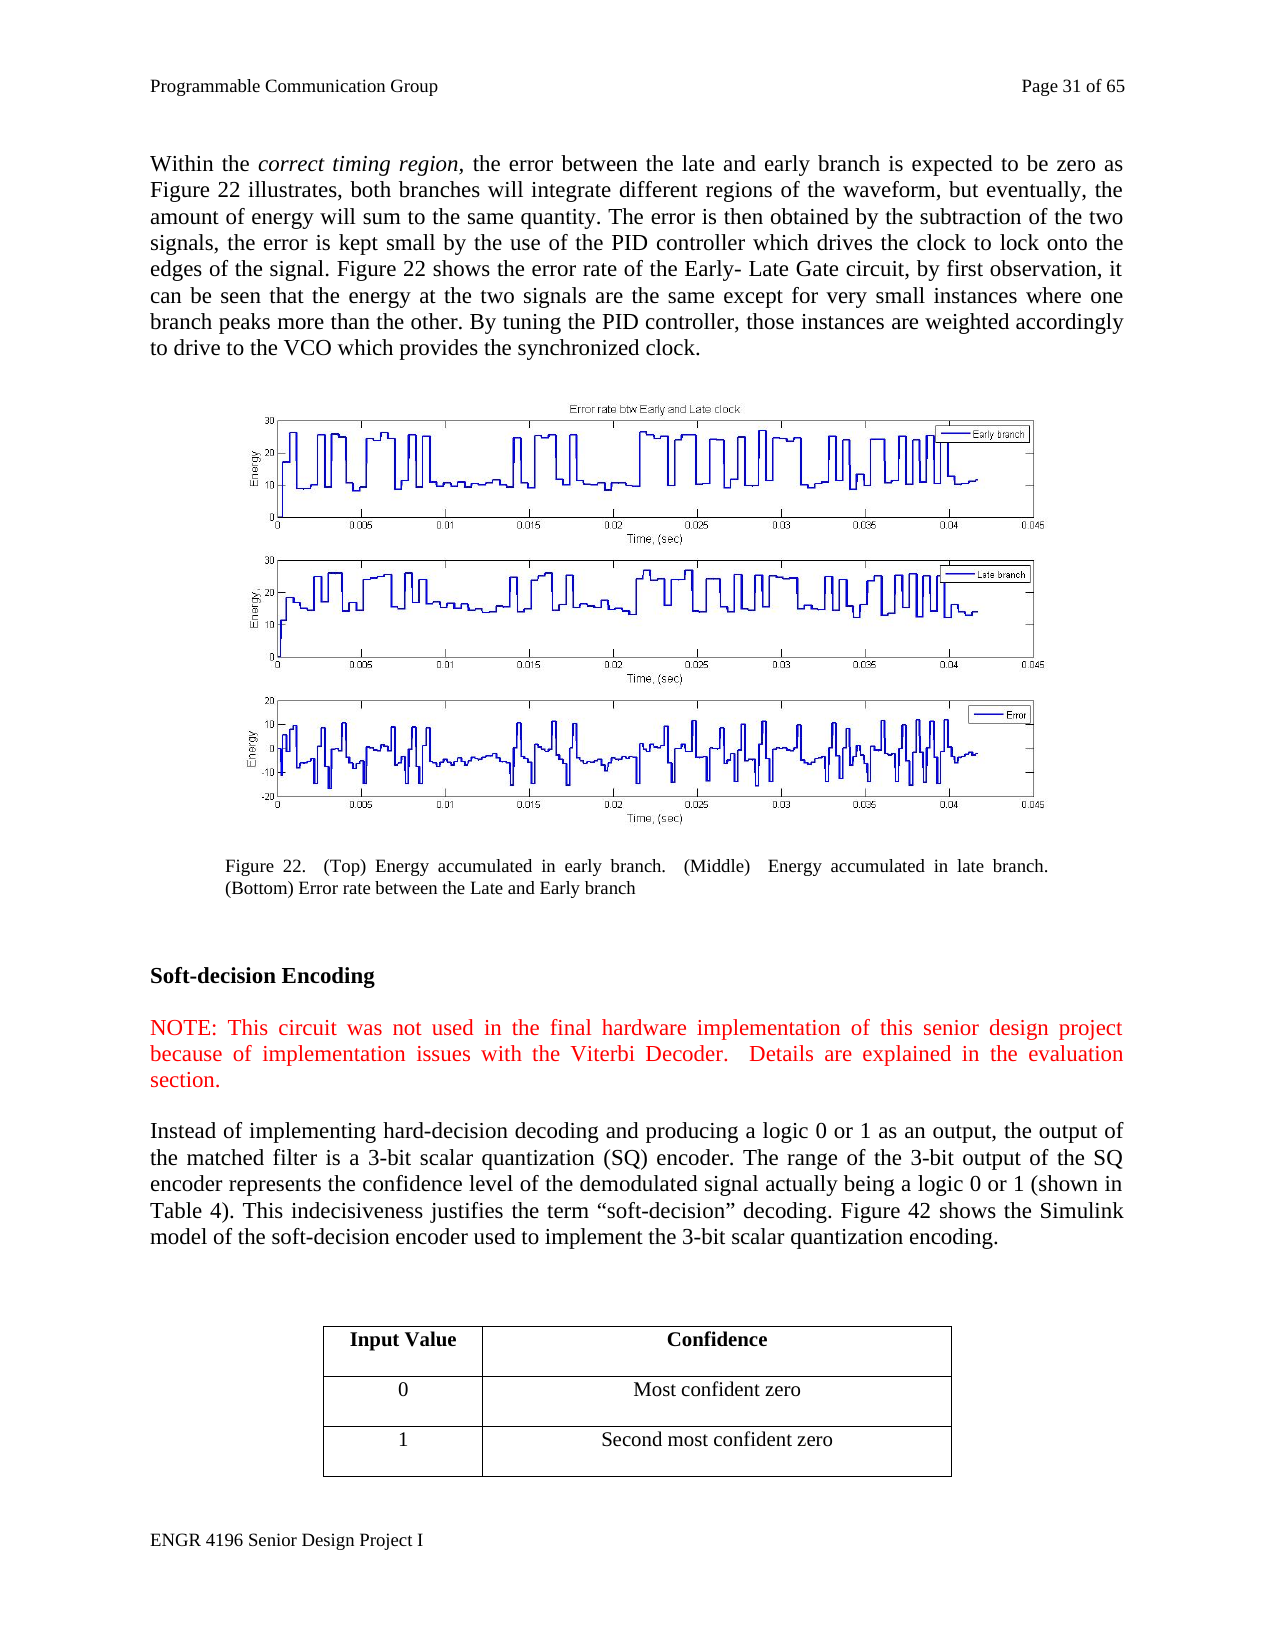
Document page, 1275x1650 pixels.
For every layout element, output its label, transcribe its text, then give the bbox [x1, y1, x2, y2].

text NOTE: This circuit was not used in the final hardware implementation of this senior design project because of implementation issues with the Viterbi Decoder. Details are explained in the evaluation section. [150, 1013, 1125, 1093]
table_header Input Value [324, 1327, 482, 1376]
text Figure 22. (Top) Energy accumulated in early branch. (Middle) Energy accumulated in late branch. (Bottom) Error rate between the Late and Early branch [225, 855, 1050, 898]
table_cell Most confident zero [483, 1377, 951, 1426]
text Within the correct timing region, the error between the late and early branch is expected to be zero as Figure 22 illustrates, both branches will integrate different regions of the waveform, but eventually, the amount of energy will sum to the same quantity. The error is then obtained by the subtraction of the two signals, the error is kept small by the use of the PID controller which drives the clock to lock onto the edges of the signal. Figure 22 shows the error rate of the Early- Late Gate circuit, by first observation, it can be seen that the energy at the two signals are the same except for very small instances where one branch peaks more than the other. By tuning the PID controller, those instances are weighted accordingly to drive to the VCO which provides the synchronized clock. [150, 150, 1125, 361]
text Instead of implementing hard-decision decoding and producing a logic 0 or 1 as an output, the output of the matched filter is a 3-bit scalar quantization (SQ) encoder. The range of the 3-bit output of the SQ encoder represents the confidence level of the demodulated signal actually being a logic 0 or 1 (shown in Table 4). This indecisiveness justifies the term “soft-decision” decoding. Figure 42 shows the Simulink model of the soft-decision encoder used to implement the 3-bit scalar quantization encoding. [150, 1118, 1125, 1249]
table_cell 0 [324, 1377, 482, 1426]
table_cell Second most confident zero [483, 1427, 951, 1476]
picture [150, 385, 1125, 831]
table_cell 1 [324, 1427, 482, 1476]
text Soft-decision Encoding [150, 962, 1125, 988]
table_header Confidence [483, 1327, 951, 1376]
